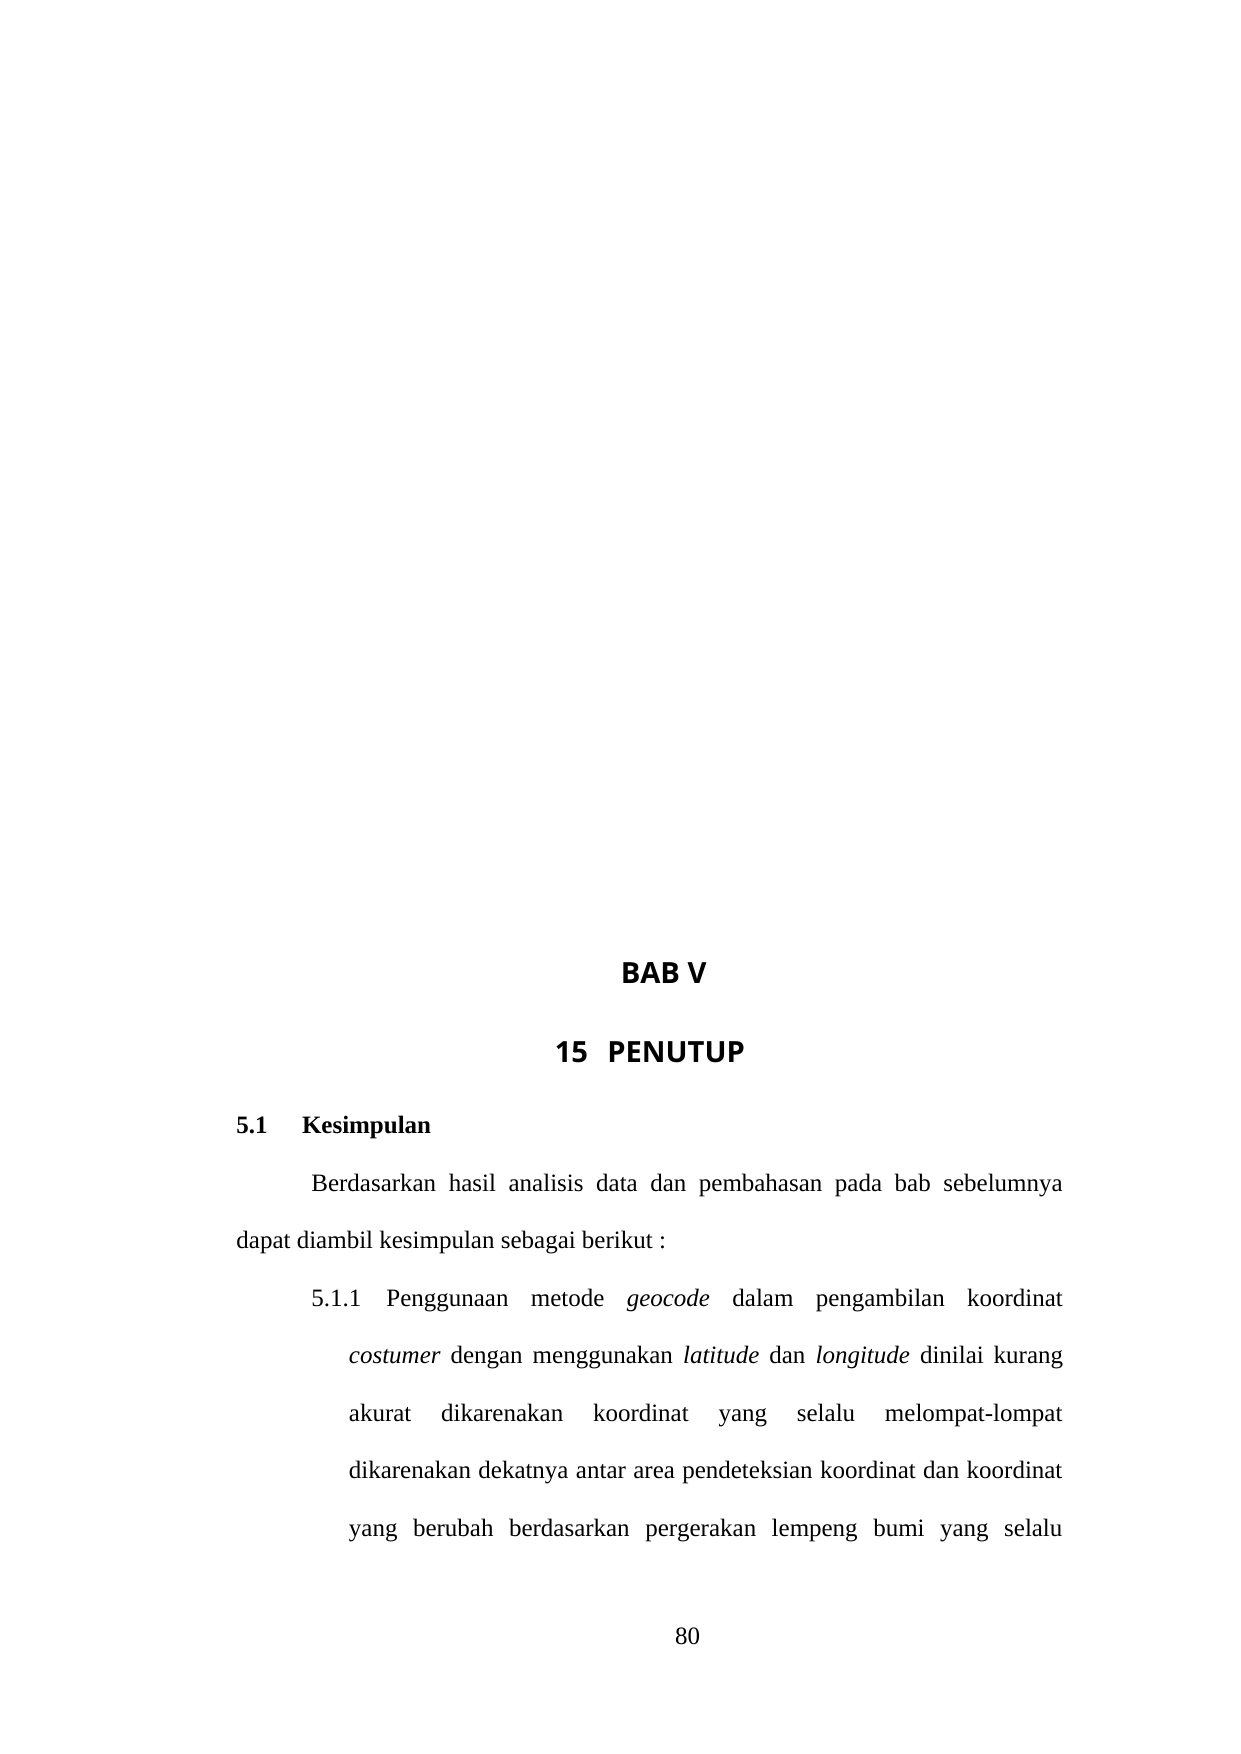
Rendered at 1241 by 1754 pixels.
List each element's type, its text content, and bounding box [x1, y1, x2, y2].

subtitle BAB V PENUTUP [236, 952, 1063, 992]
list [311, 1283, 1063, 1542]
text Berdasarkan hasil analisis data dan pembahasan pada bab sebelumnya dapat diambil kesimpulan sebagai berikut : [236, 1168, 1063, 1254]
text Kesimpulan [236, 1111, 1063, 1139]
subtitle PENUTUP [236, 1031, 1063, 1071]
